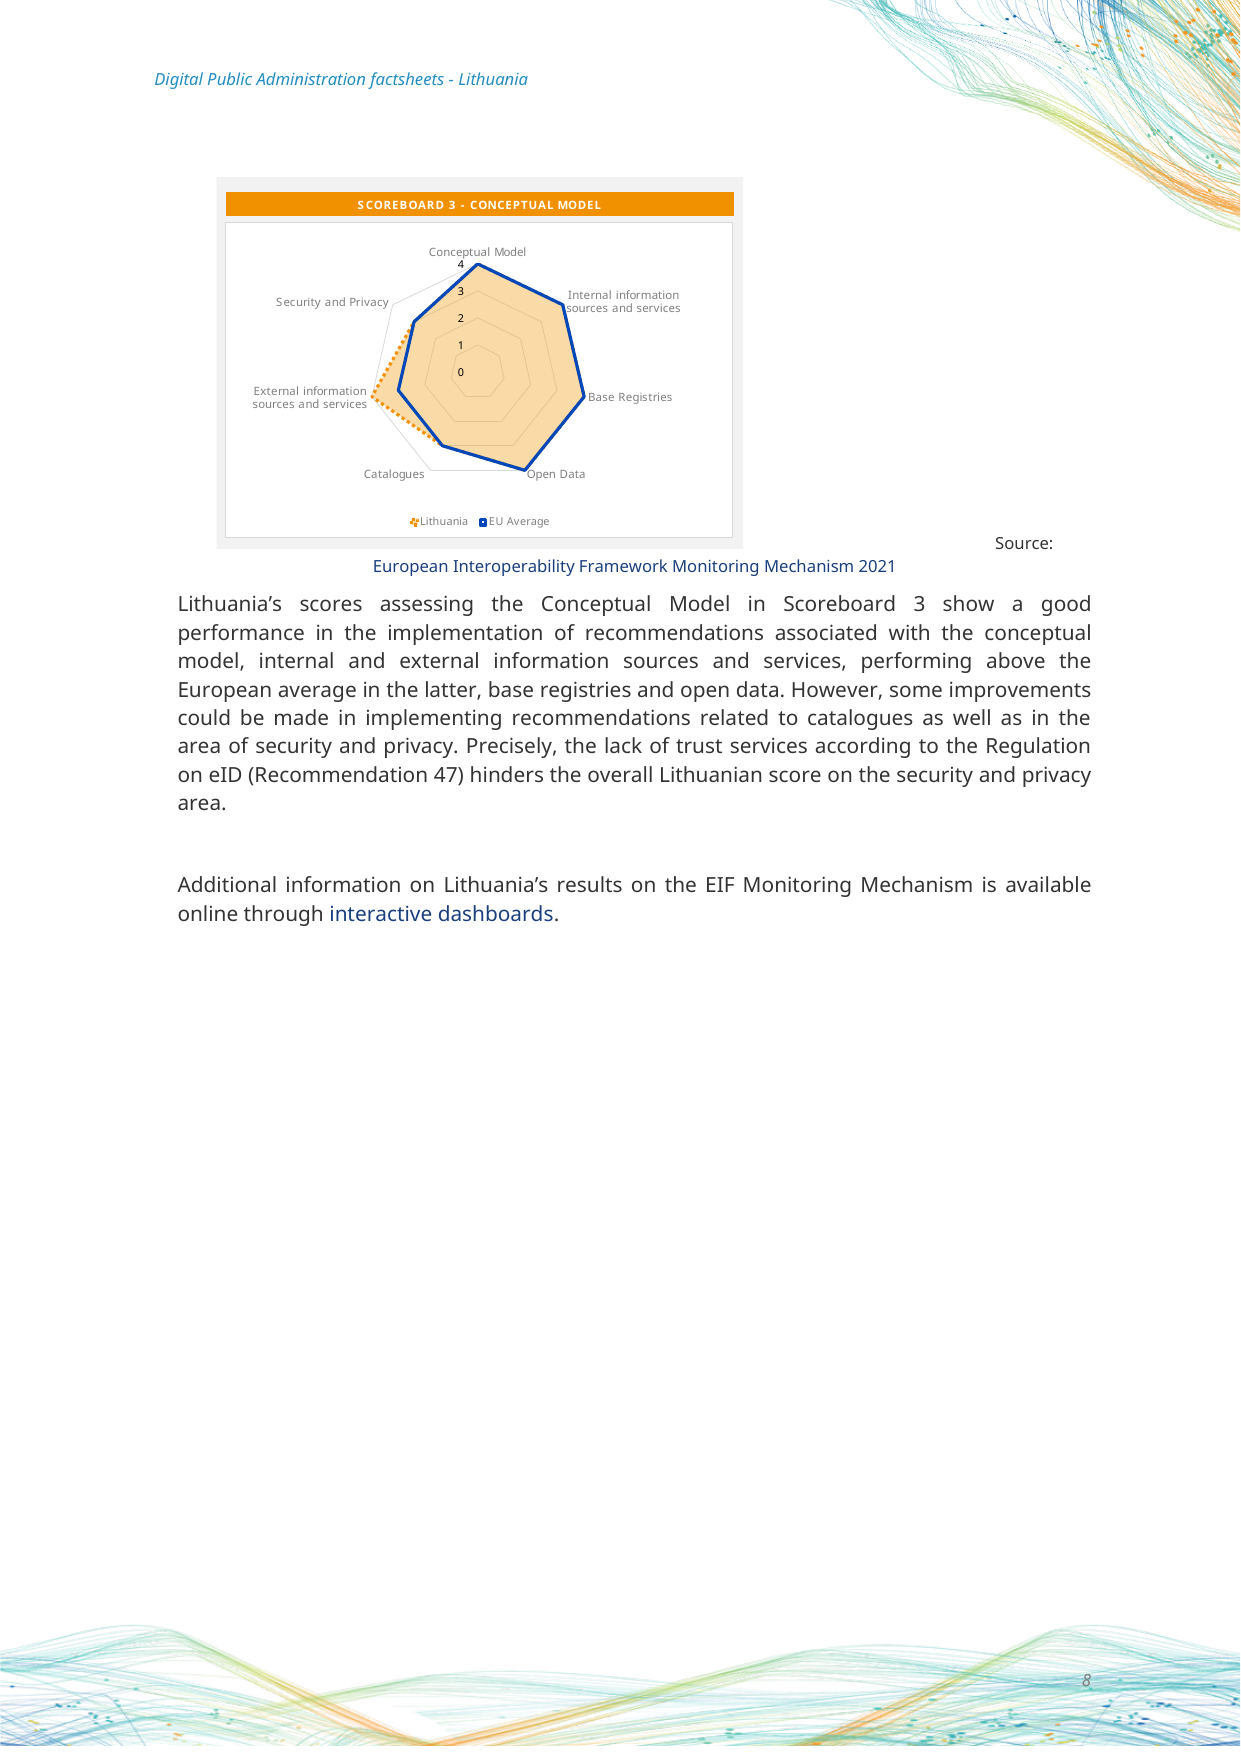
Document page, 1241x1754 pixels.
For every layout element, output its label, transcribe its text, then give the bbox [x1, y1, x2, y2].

picture [816, 0, 1241, 250]
text Source: European Interoperability Framework Monitoring Mechanism 2021 [177, 177, 1092, 577]
picture [0, 1600, 1241, 1746]
text Lithuania’s scores assessing the Conceptual Model in Scoreboard 3 show a good performance in the implementation of recommendations associated with the conceptual model, internal and external information sources and services, performing above the European average in the latter, base registries and open data. However, some improvements could be made in implementing recommendations related to catalogues as well as in the area of security and privacy. Precisely, the lack of trust services according to the Regulation on eID (Recommendation 47) hinders the overall Lithuanian score on the security and privacy area. [177, 589, 1092, 817]
text Additional information on Lithuania’s results on the EIF Monitoring Mechanism is available online through interactive dashboards. [177, 870, 1092, 927]
